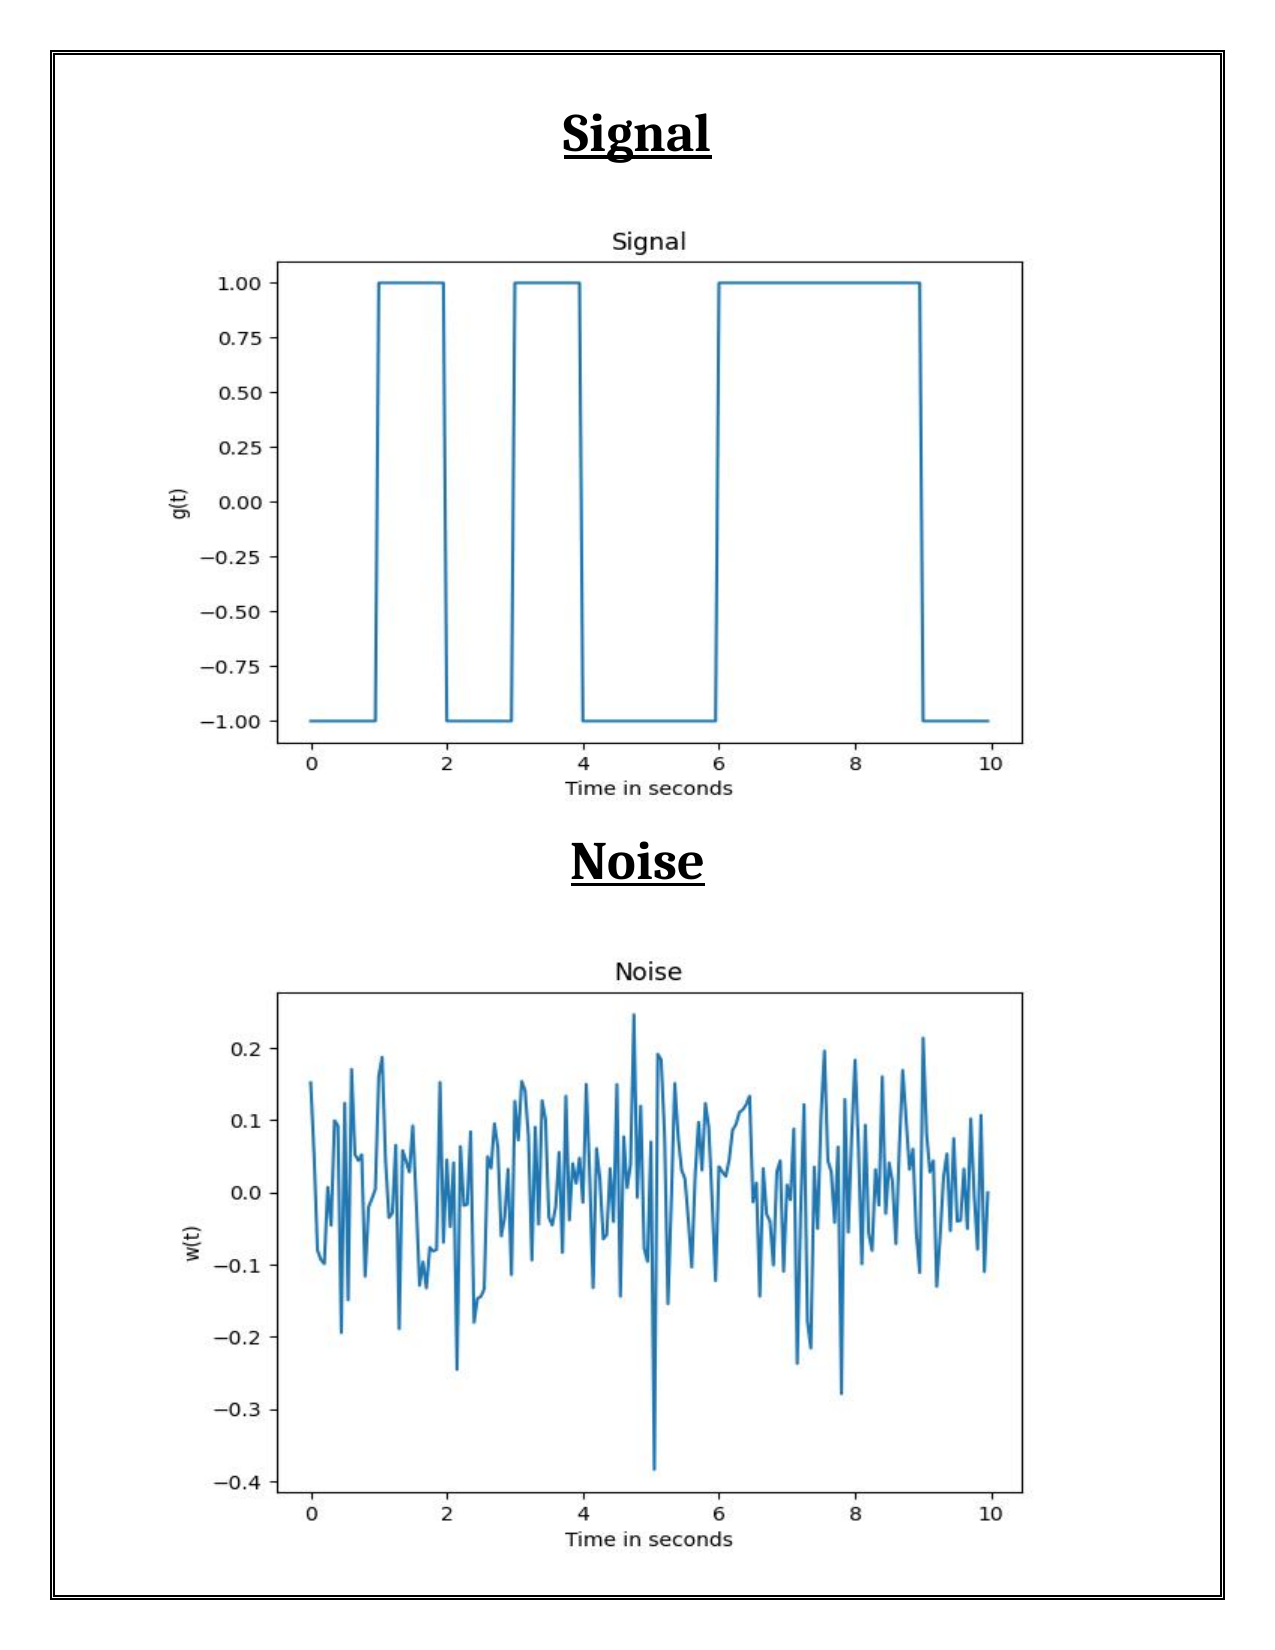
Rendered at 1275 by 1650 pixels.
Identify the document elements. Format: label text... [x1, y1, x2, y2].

text Noise [75, 831, 1200, 893]
picture [157, 914, 1118, 1564]
picture [157, 186, 1118, 812]
text Signal [75, 103, 1200, 165]
